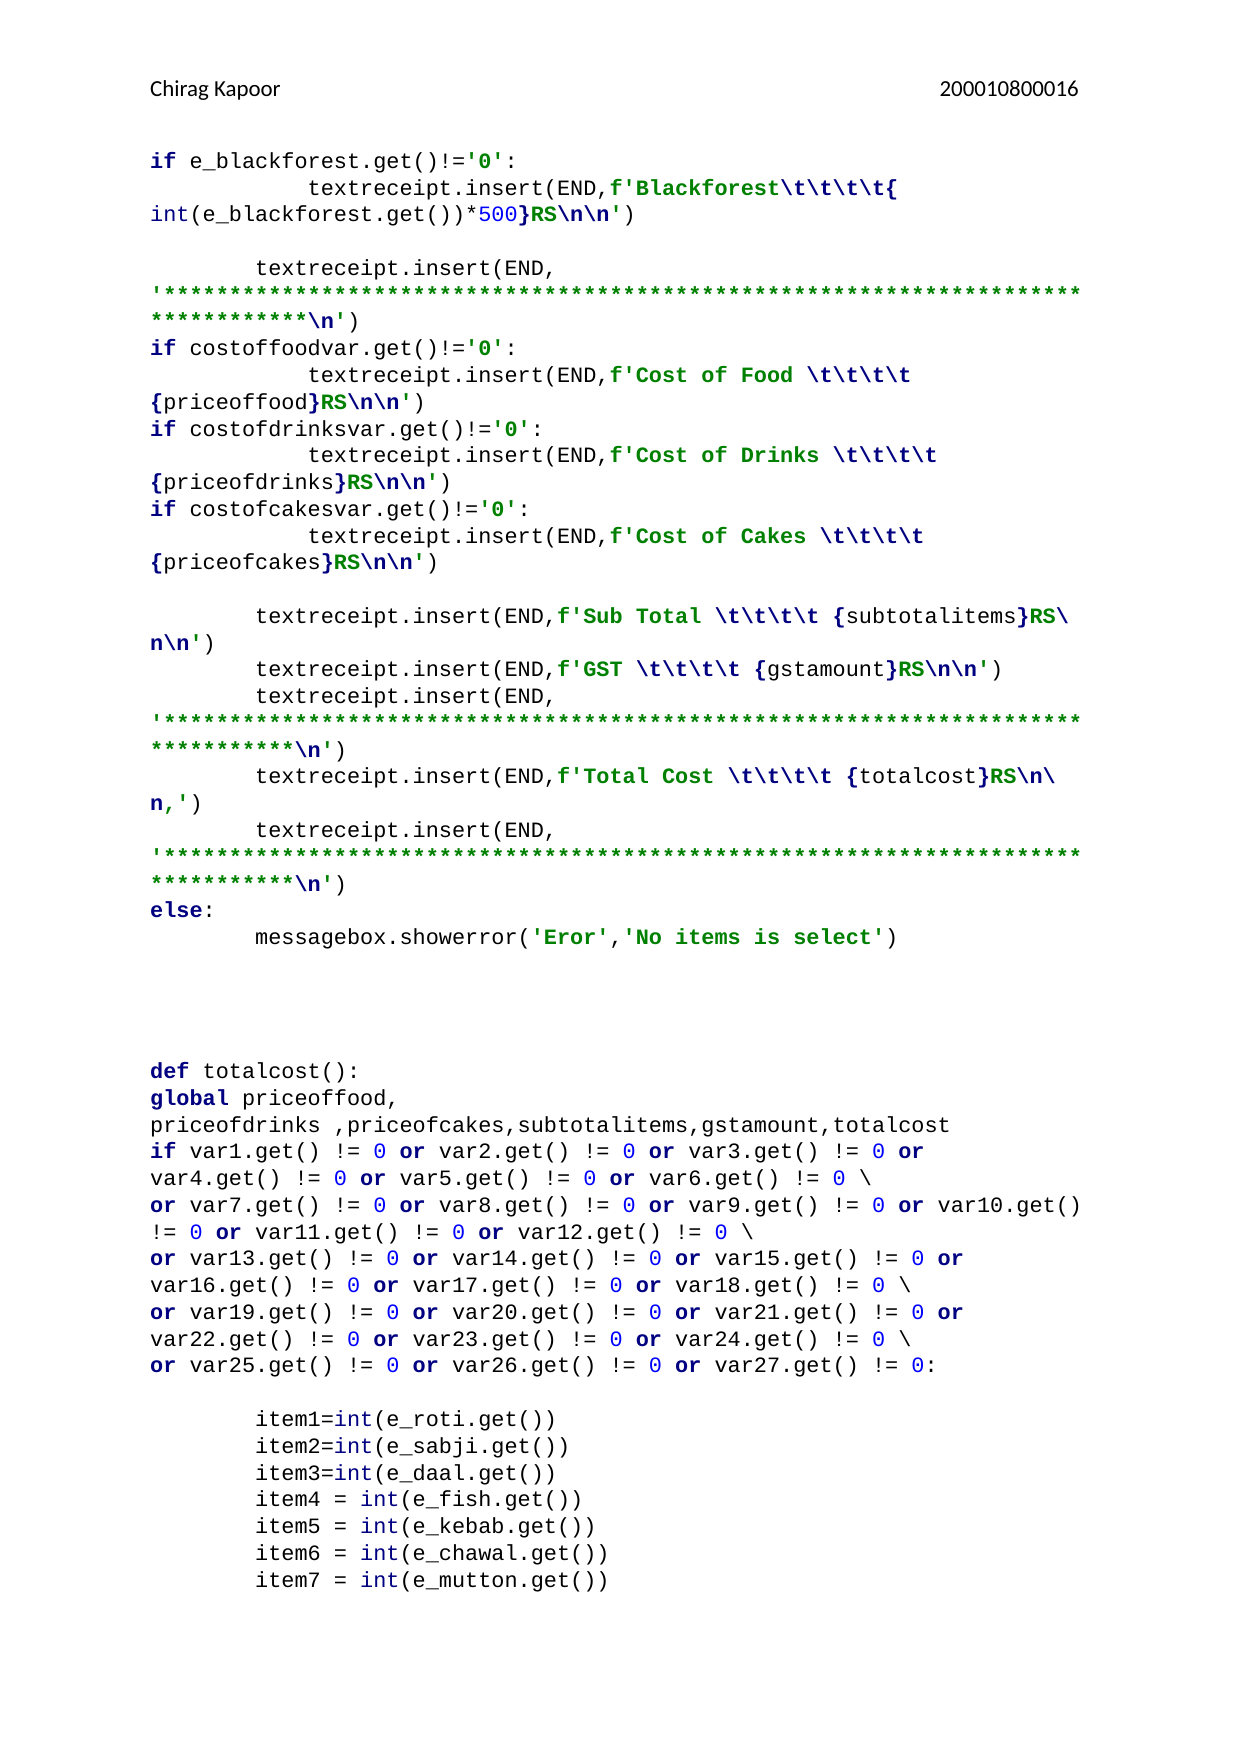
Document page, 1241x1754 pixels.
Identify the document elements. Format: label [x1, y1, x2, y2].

text [150, 150, 1090, 1594]
